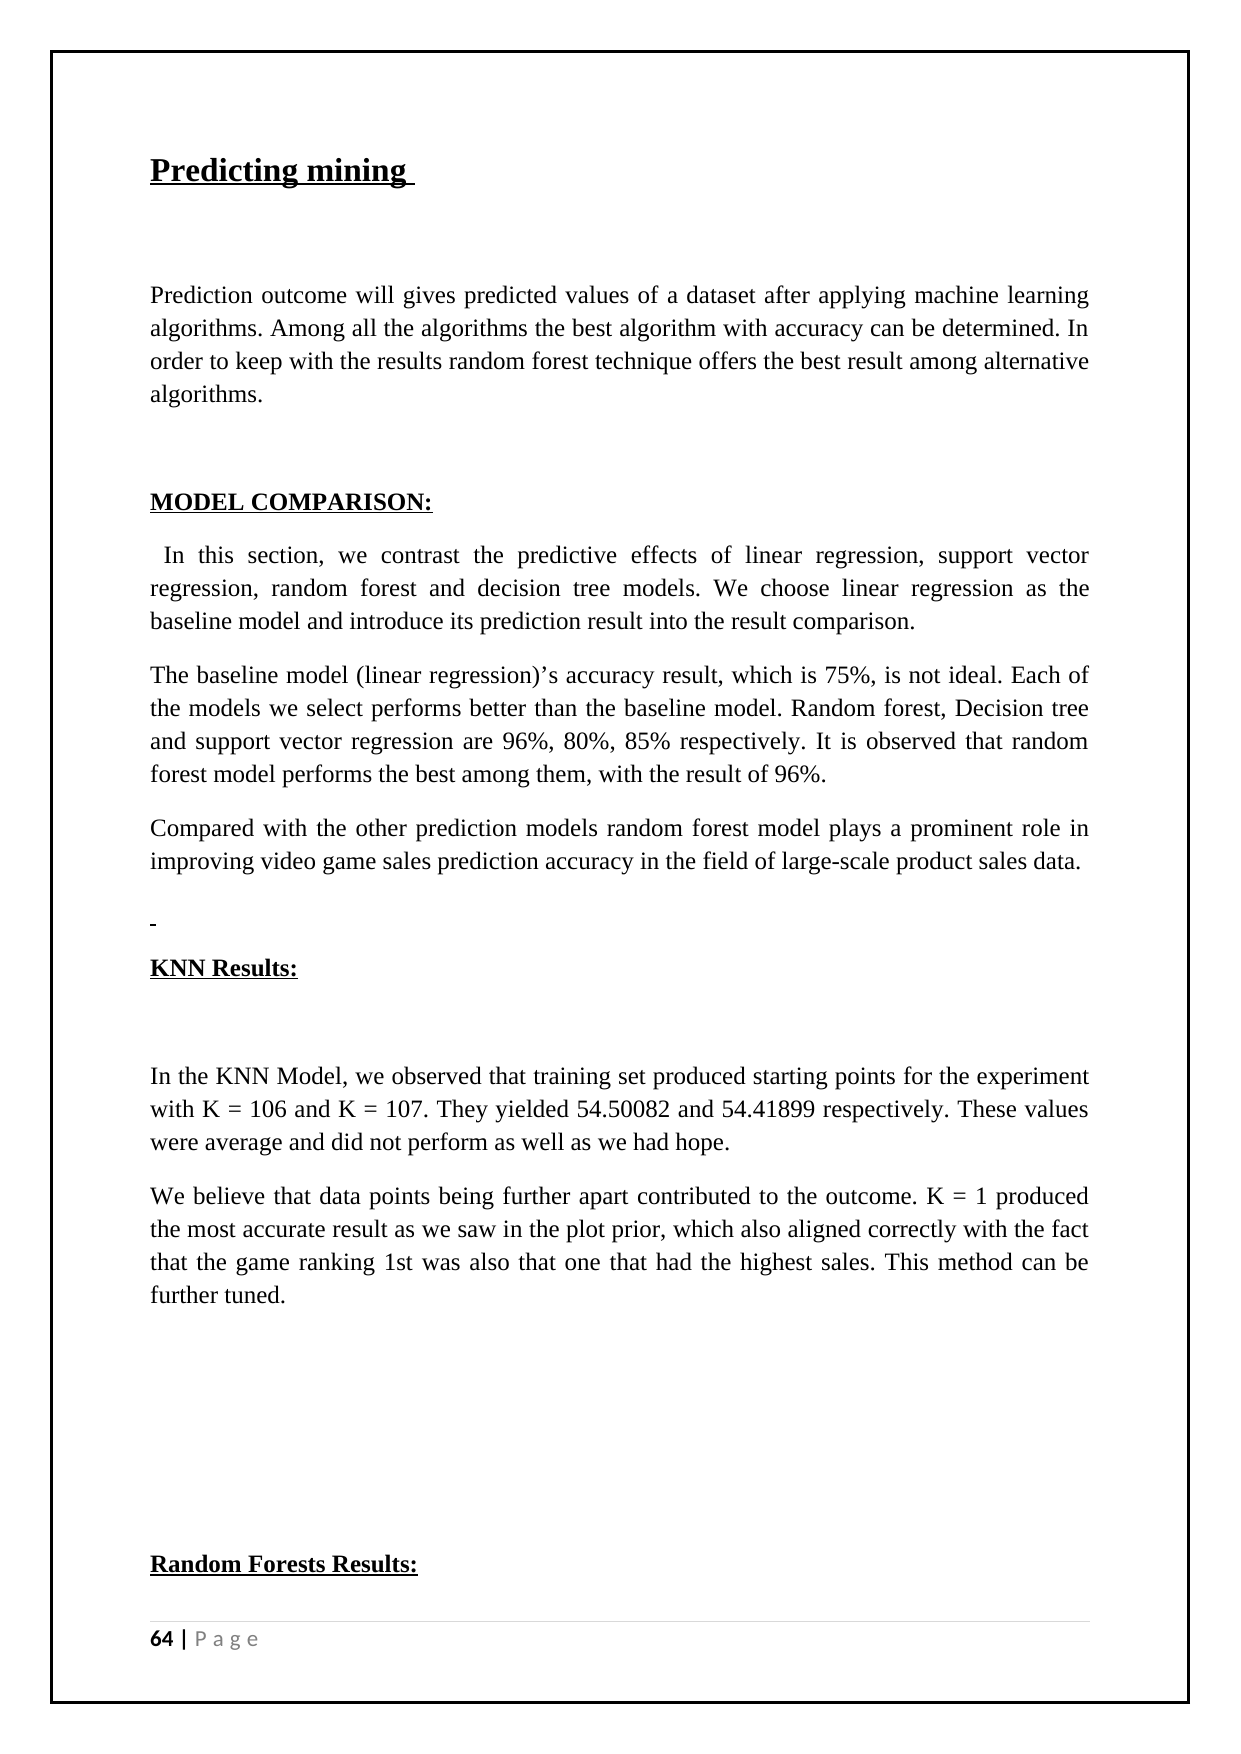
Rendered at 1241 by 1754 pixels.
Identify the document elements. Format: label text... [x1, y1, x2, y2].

text Prediction outcome will gives predicted values of a dataset after applying machine learning algorithms. Among all the algorithms the best algorithm with accuracy can be determined. In order to keep with the results random forest technique offers the best result among alternative algorithms. [150, 280, 1090, 408]
text We believe that data points being further apart contributed to the outcome. K = 1 produced the most accurate result as we saw in the plot prior, which also aligned correctly with the fact that the game ranking 1st was also that one that had the highest sales. This method can be further tuned. [150, 1181, 1090, 1308]
text KNN Results: [150, 953, 1090, 982]
text The baseline model (linear regression)’s accuracy result, which is 75%, is not ideal. Each of the models we select performs better than the baseline model. Random forest, Decision tree and support vector regression are 96%, 80%, 85% respectively. It is observed that random forest model performs the best among them, with the result of 96%. [150, 660, 1090, 788]
text MODEL COMPARISON: [150, 487, 1090, 515]
text Predicting mining [150, 150, 1090, 188]
text In the KNN Model, we observed that training set produced starting points for the experiment with K = 106 and K = 107. They yielded 54.50082 and 54.41899 respectively. These values were average and did not perform as well as we had hope. [150, 1061, 1090, 1156]
text Compared with the other prediction models random forest model plays a prominent role in improving video game sales prediction accuracy in the field of large-scale product sales data. [150, 813, 1090, 875]
text In this section, we contrast the predictive effects of linear regression, support vector regression, random forest and decision tree models. We choose linear regression as the baseline model and introduce its prediction result into the result comparison. [150, 540, 1090, 635]
text Random Forests Results: [150, 1549, 1090, 1578]
